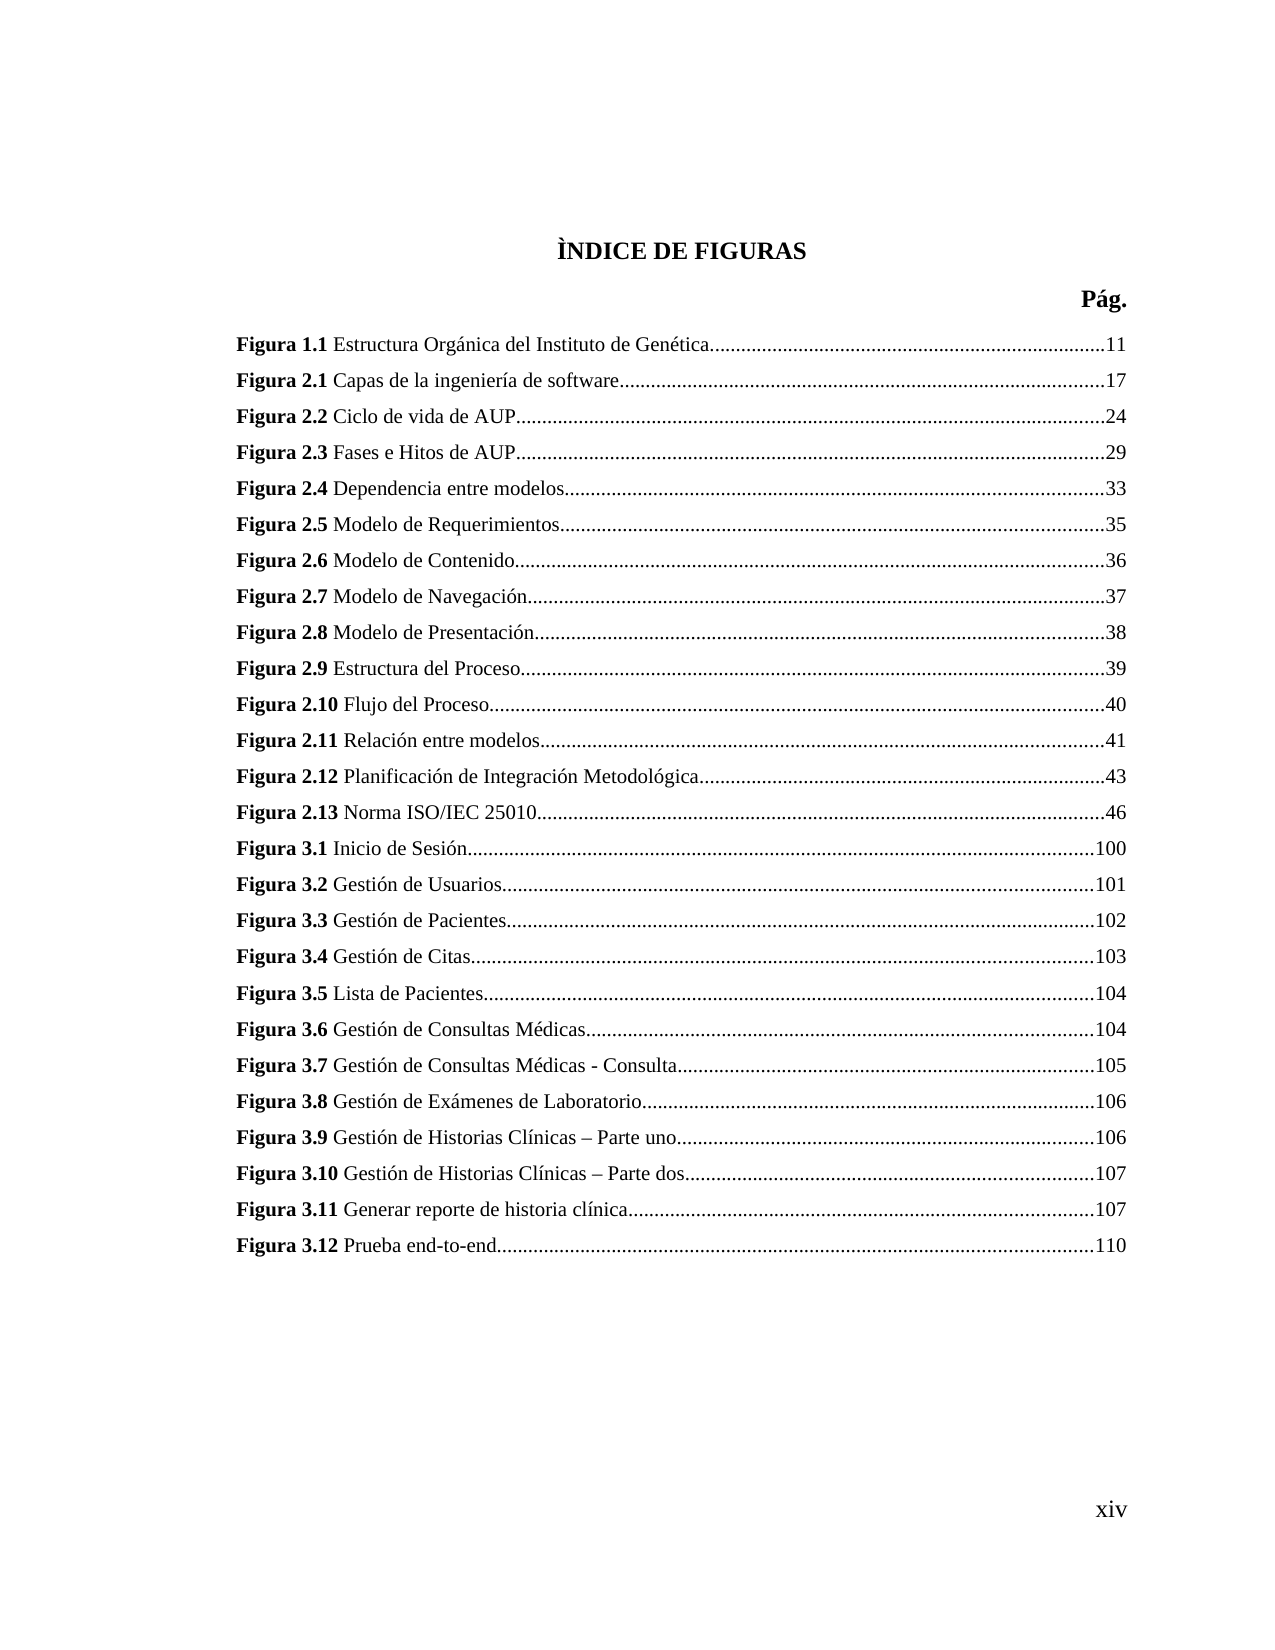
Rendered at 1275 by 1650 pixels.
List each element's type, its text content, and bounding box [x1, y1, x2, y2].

text Figura 2.7 Modelo de Navegación 37 [236, 584, 1127, 608]
text Figura 2.10 Flujo del Proceso 40 [236, 692, 1127, 716]
text Figura 2.5 Modelo de Requerimientos 35 [236, 512, 1127, 536]
text Figura 3.11 Generar reporte de historia clínica 107 [236, 1197, 1127, 1221]
text Figura 3.5 Lista de Pacientes 104 [236, 980, 1127, 1004]
text Figura 3.2 Gestión de Usuarios 101 [236, 872, 1127, 896]
text Pág. [236, 284, 1127, 313]
text Figura 3.8 Gestión de Exámenes de Laboratorio 106 [236, 1088, 1127, 1113]
text Figura 2.2 Ciclo de vida de AUP 24 [236, 404, 1127, 428]
text Figura 3.9 Gestión de Historias Clínicas – Parte uno 106 [236, 1124, 1127, 1149]
text Figura 3.1 Inicio de Sesión 100 [236, 836, 1127, 860]
text Figura 2.11 Relación entre modelos 41 [236, 728, 1127, 752]
text Figura 2.13 Norma ISO/IEC 25010. 46 [236, 800, 1127, 824]
text Figura 2.9 Estructura del Proceso 39 [236, 656, 1127, 680]
text Figura 3.4 Gestión de Citas 103 [236, 944, 1127, 968]
text Figura 2.12 Planificación de Integración Metodológica 43 [236, 764, 1127, 788]
text Figura 3.7 Gestión de Consultas Médicas - Consulta 105 [236, 1052, 1127, 1077]
text Figura 2.3 Fases e Hitos de AUP 29 [236, 440, 1127, 464]
text Figura 2.6 Modelo de Contenido 36 [236, 548, 1127, 572]
text Figura 1.1 Estructura Orgánica del Instituto de Genética. 11 [236, 332, 1127, 356]
text Figura 3.6 Gestión de Consultas Médicas 104 [236, 1016, 1127, 1041]
text Figura 2.1 Capas de la ingeniería de software 17 [236, 368, 1127, 392]
text Figura 3.3 Gestión de Pacientes 102 [236, 908, 1127, 932]
text Figura 2.8 Modelo de Presentación 38 [236, 620, 1127, 644]
text Figura 3.12 Prueba end-to-end 110 [236, 1233, 1127, 1257]
text Figura 2.4 Dependencia entre modelos. 33 [236, 476, 1127, 500]
text Figura 3.10 Gestión de Historias Clínicas – Parte dos 107 [236, 1161, 1127, 1185]
text ÌNDICE DE FIGURAS [236, 236, 1127, 265]
